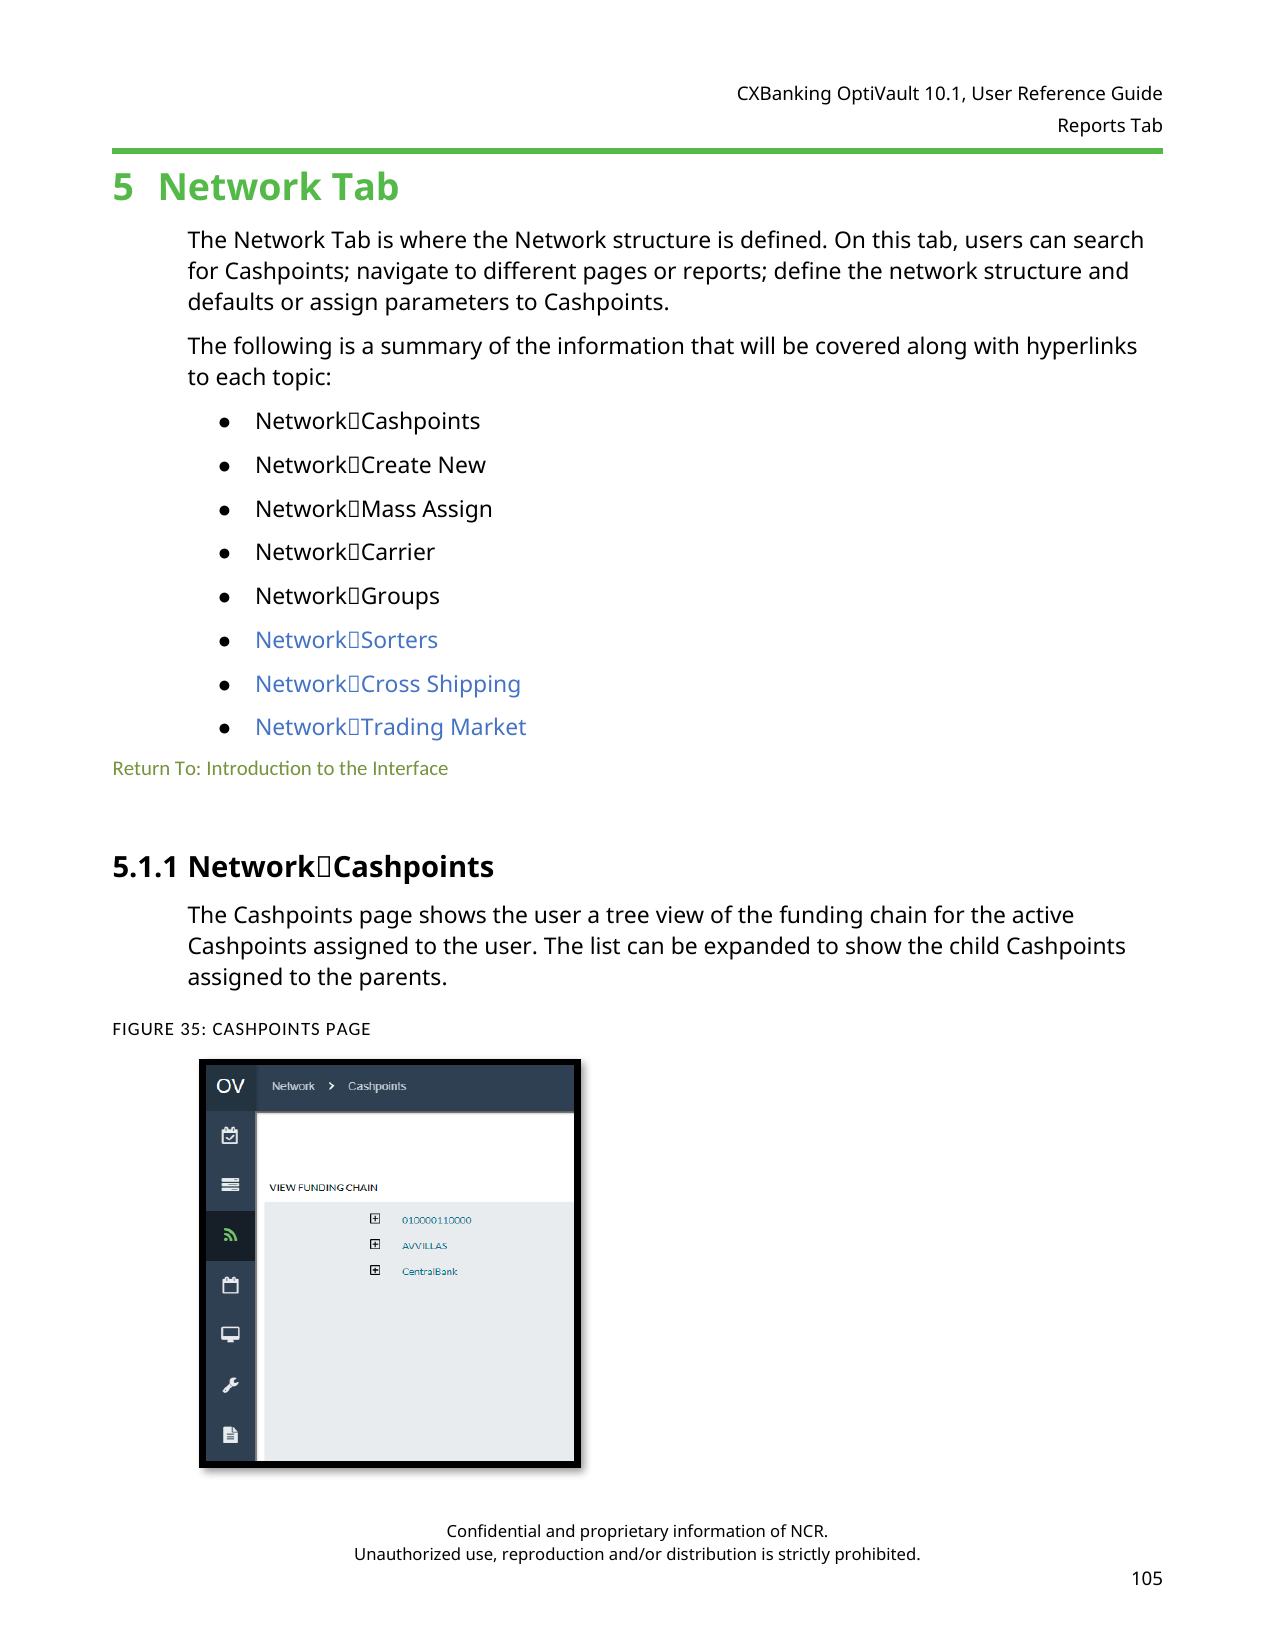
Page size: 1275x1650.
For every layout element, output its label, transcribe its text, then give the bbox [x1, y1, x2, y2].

list NetworkCross Shipping [217, 668, 1163, 699]
list NetworkGroups [217, 580, 1163, 611]
list NetworkCreate New [217, 449, 1163, 480]
list NetworkSorters [217, 624, 1163, 655]
subtitle NetworkCashpoints [112, 846, 1163, 886]
text The Network Tab is where the Network structure is defined. On this tab, users can search for Cashpoints; navigate to different pages or reports; define the network structure and defaults or assign parameters to Cashpoints. [187, 224, 1163, 318]
subtitle Network Tab [112, 160, 1163, 211]
list NetworkCarrier [217, 536, 1163, 568]
picture [206, 1065, 574, 1461]
text The Cashpoints page shows the user a tree view of the funding chain for the active Cashpoints assigned to the user. The list can be expanded to show the child Cashpoints assigned to the parents. [187, 898, 1163, 992]
list NetworkTrading Market [217, 711, 1163, 743]
list NetworkMass Assign [217, 493, 1163, 524]
text Return To: Introduction to the Interface [112, 755, 1163, 781]
text The following is a summary of the information that will be covered along with hyperlinks to each topic: [187, 330, 1163, 393]
list NetworkCashpoints [217, 405, 1163, 436]
